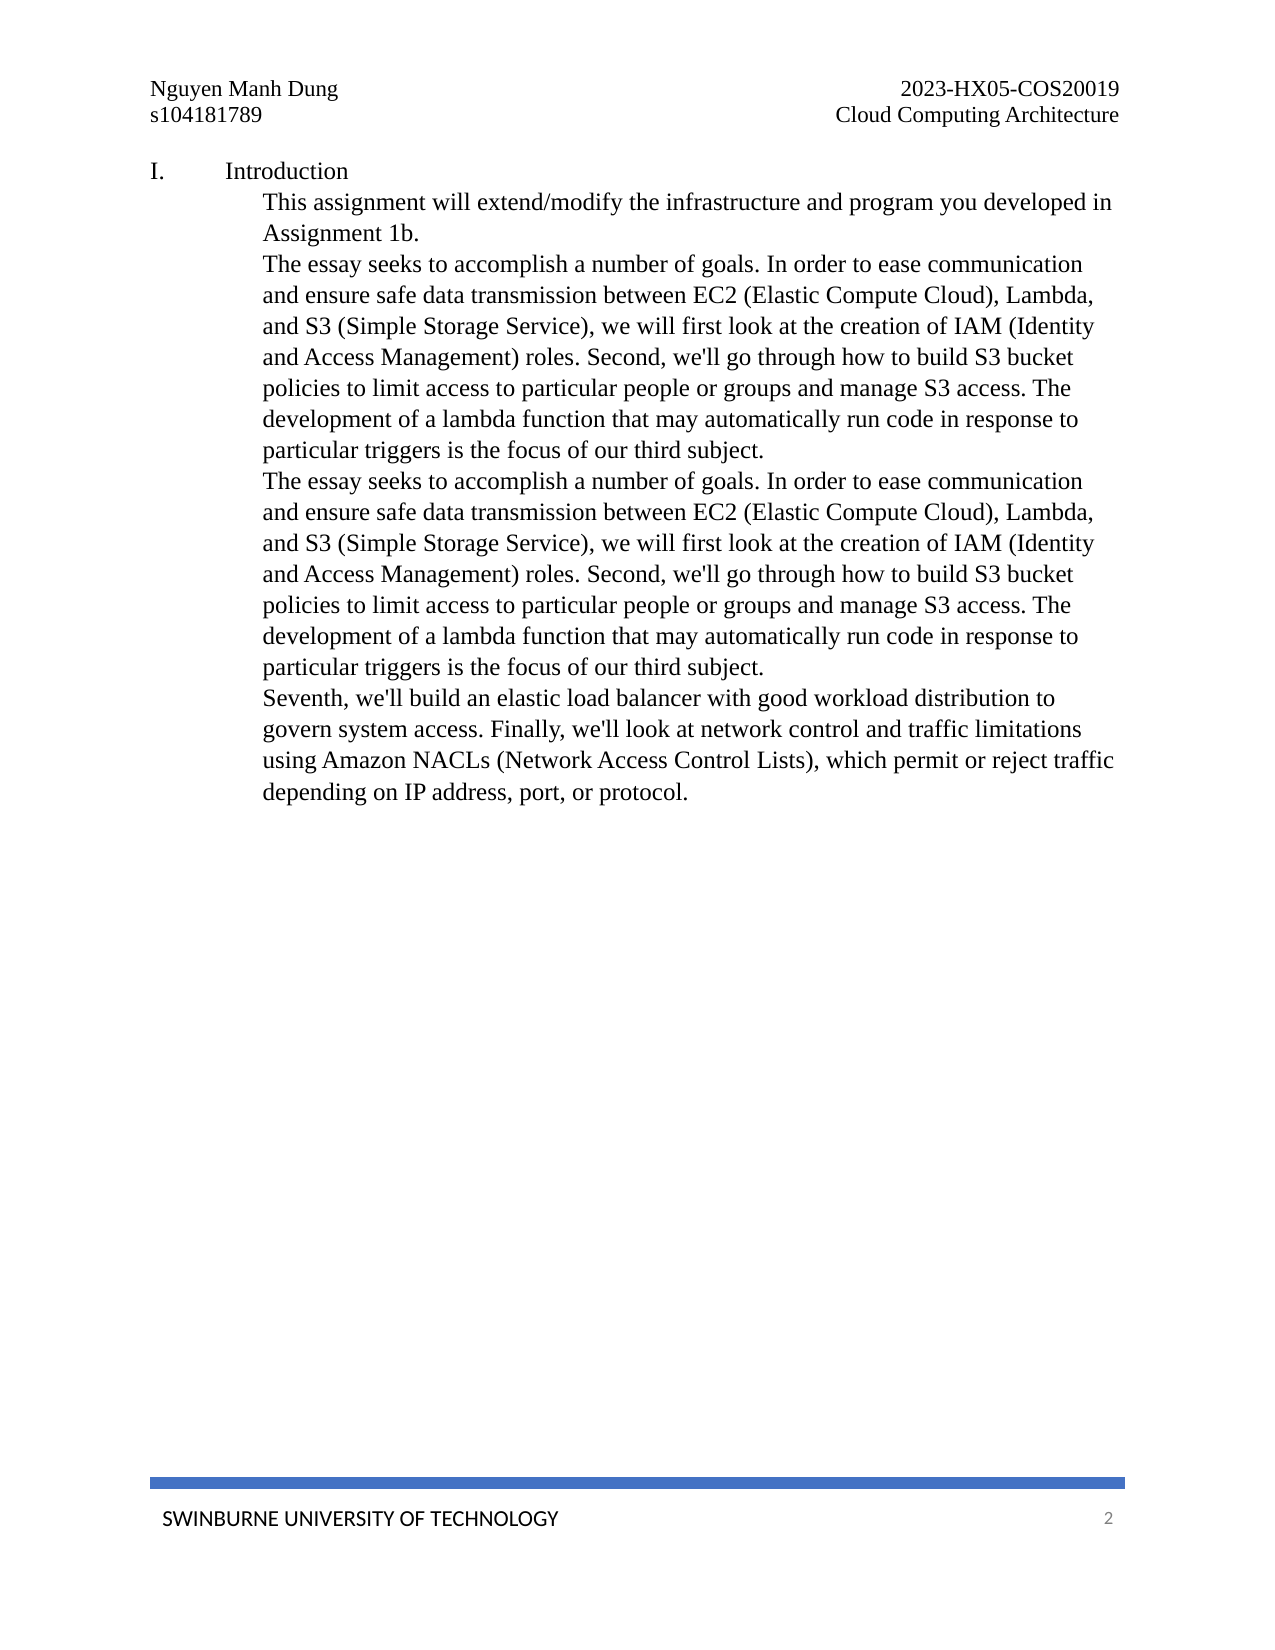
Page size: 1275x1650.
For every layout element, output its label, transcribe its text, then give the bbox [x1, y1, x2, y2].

list The essay seeks to accomplish a number of goals. In order to ease communication and ensure safe data transmission between EC2 (Elastic Compute Cloud), Lambda, and S3 (Simple Storage Service), we will first look at the creation of IAM (Identity and Access Management) roles. Second, we'll go through how to build S3 bucket policies to limit access to particular people or groups and manage S3 access. The development of a lambda function that may automatically run code in response to particular triggers is the focus of our third subject. [262, 466, 1125, 681]
list Introduction [150, 156, 1125, 184]
list The essay seeks to accomplish a number of goals. In order to ease communication and ensure safe data transmission between EC2 (Elastic Compute Cloud), Lambda, and S3 (Simple Storage Service), we will first look at the creation of IAM (Identity and Access Management) roles. Second, we'll go through how to build S3 bucket policies to limit access to particular people or groups and manage S3 access. The development of a lambda function that may automatically run code in response to particular triggers is the focus of our third subject. [262, 249, 1125, 464]
list Seventh, we'll build an elastic load balancer with good workload distribution to govern system access. Finally, we'll look at network control and traffic limitations using Amazon NACLs (Network Access Control Lists), which permit or reject traffic depending on IP address, port, or protocol. [262, 683, 1125, 805]
list This assignment will extend/modify the infrastructure and program you developed in Assignment 1b. [262, 187, 1125, 247]
